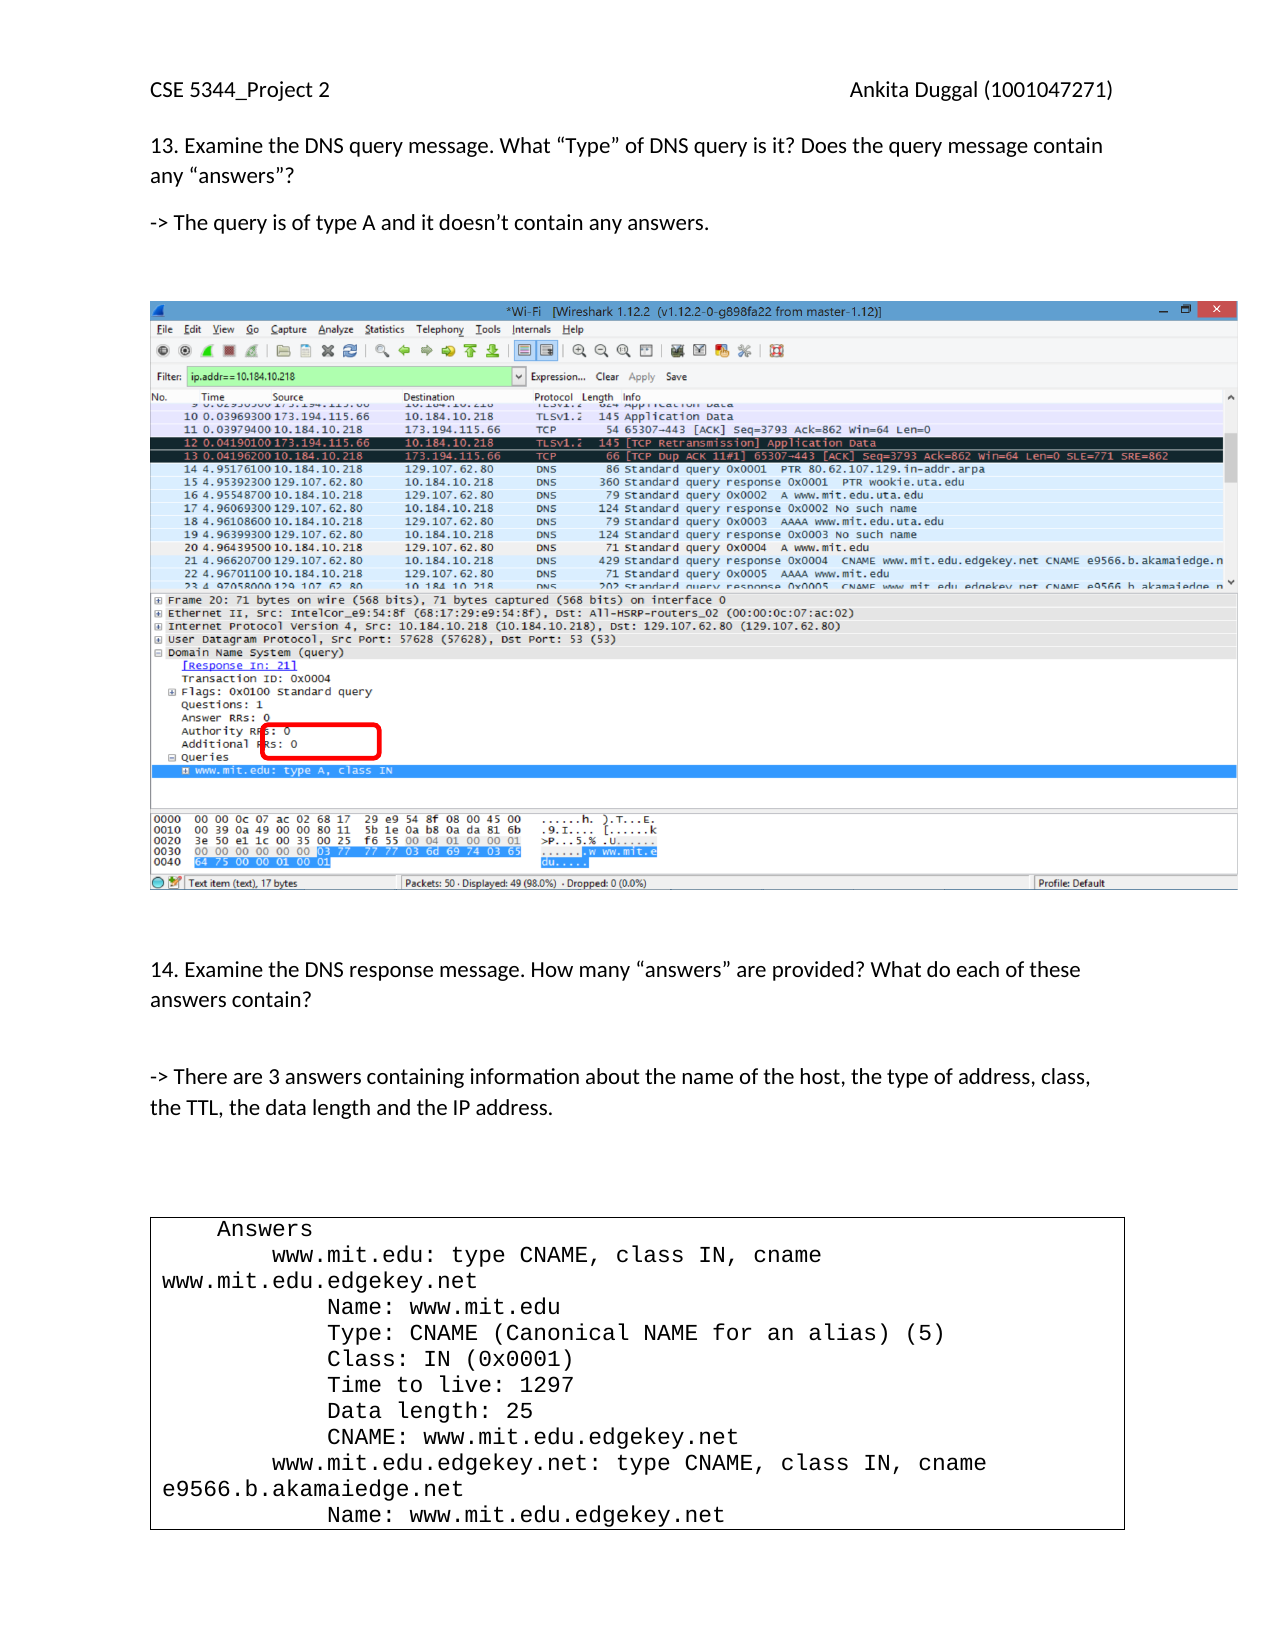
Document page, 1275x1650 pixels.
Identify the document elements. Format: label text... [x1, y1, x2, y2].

text 13. Examine the DNS query message. What “Type” of DNS query is it? Does the query message contain any “answers”? [150, 131, 1125, 189]
picture [150, 301, 1238, 890]
text 14. Examine the DNS response message. How many “answers” are provided? What do each of these answers contain? [150, 955, 1125, 1043]
text -> There are 3 answers containing information about the name of the host, the type of address, class, the TTL, the data length and the IP address. [150, 1062, 1125, 1151]
text -> The query is of type A and it doesn’t contain any answers. [150, 208, 1125, 236]
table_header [151, 1218, 1124, 1529]
